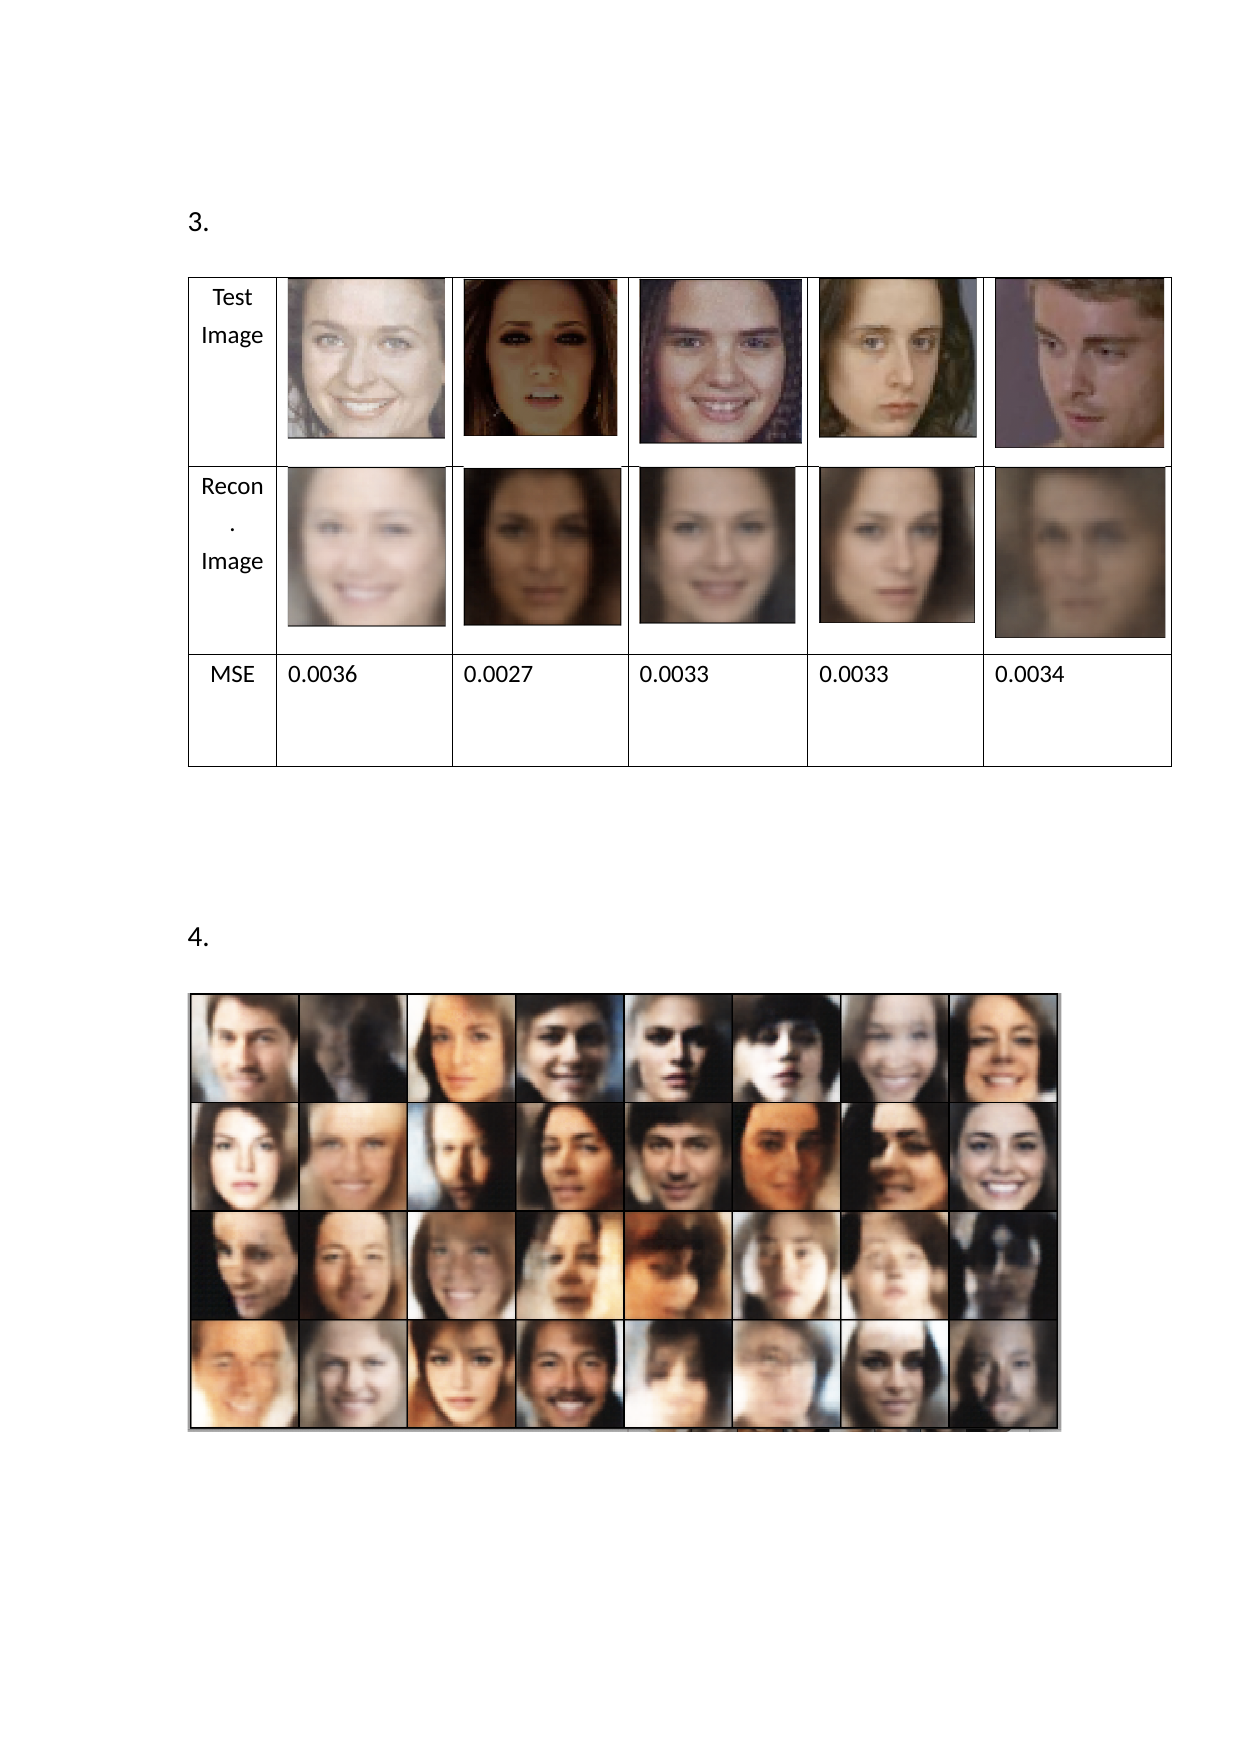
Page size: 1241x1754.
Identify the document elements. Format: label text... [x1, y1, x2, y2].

table_header Test Image [189, 278, 276, 466]
table_cell 0.0034 [984, 655, 1171, 766]
picture [463, 278, 618, 436]
text 4. [187, 917, 1053, 954]
table_header [277, 278, 452, 466]
table_cell [808, 467, 983, 654]
table_cell 0.0033 [629, 655, 807, 766]
picture [287, 466, 446, 627]
picture [995, 466, 1166, 638]
table_cell 0.0027 [453, 655, 628, 766]
table_cell [453, 467, 628, 654]
picture [187, 991, 1062, 1432]
table_header [984, 278, 1171, 466]
table_header [453, 278, 628, 466]
picture [995, 278, 1165, 448]
table_cell [629, 467, 807, 654]
table_cell [277, 467, 452, 654]
table_header [808, 278, 983, 466]
table_header [629, 278, 807, 466]
table_cell 0.0033 [808, 655, 983, 766]
table_cell [984, 467, 1171, 654]
table_cell Recon. Image [189, 467, 276, 654]
picture [819, 466, 975, 623]
picture [819, 278, 977, 438]
picture [463, 466, 622, 627]
text 3. [187, 202, 1053, 239]
table_cell 0.0036 [277, 655, 452, 766]
picture [639, 466, 796, 624]
picture [287, 278, 445, 440]
picture [639, 278, 802, 445]
table_cell MSE [189, 655, 276, 766]
